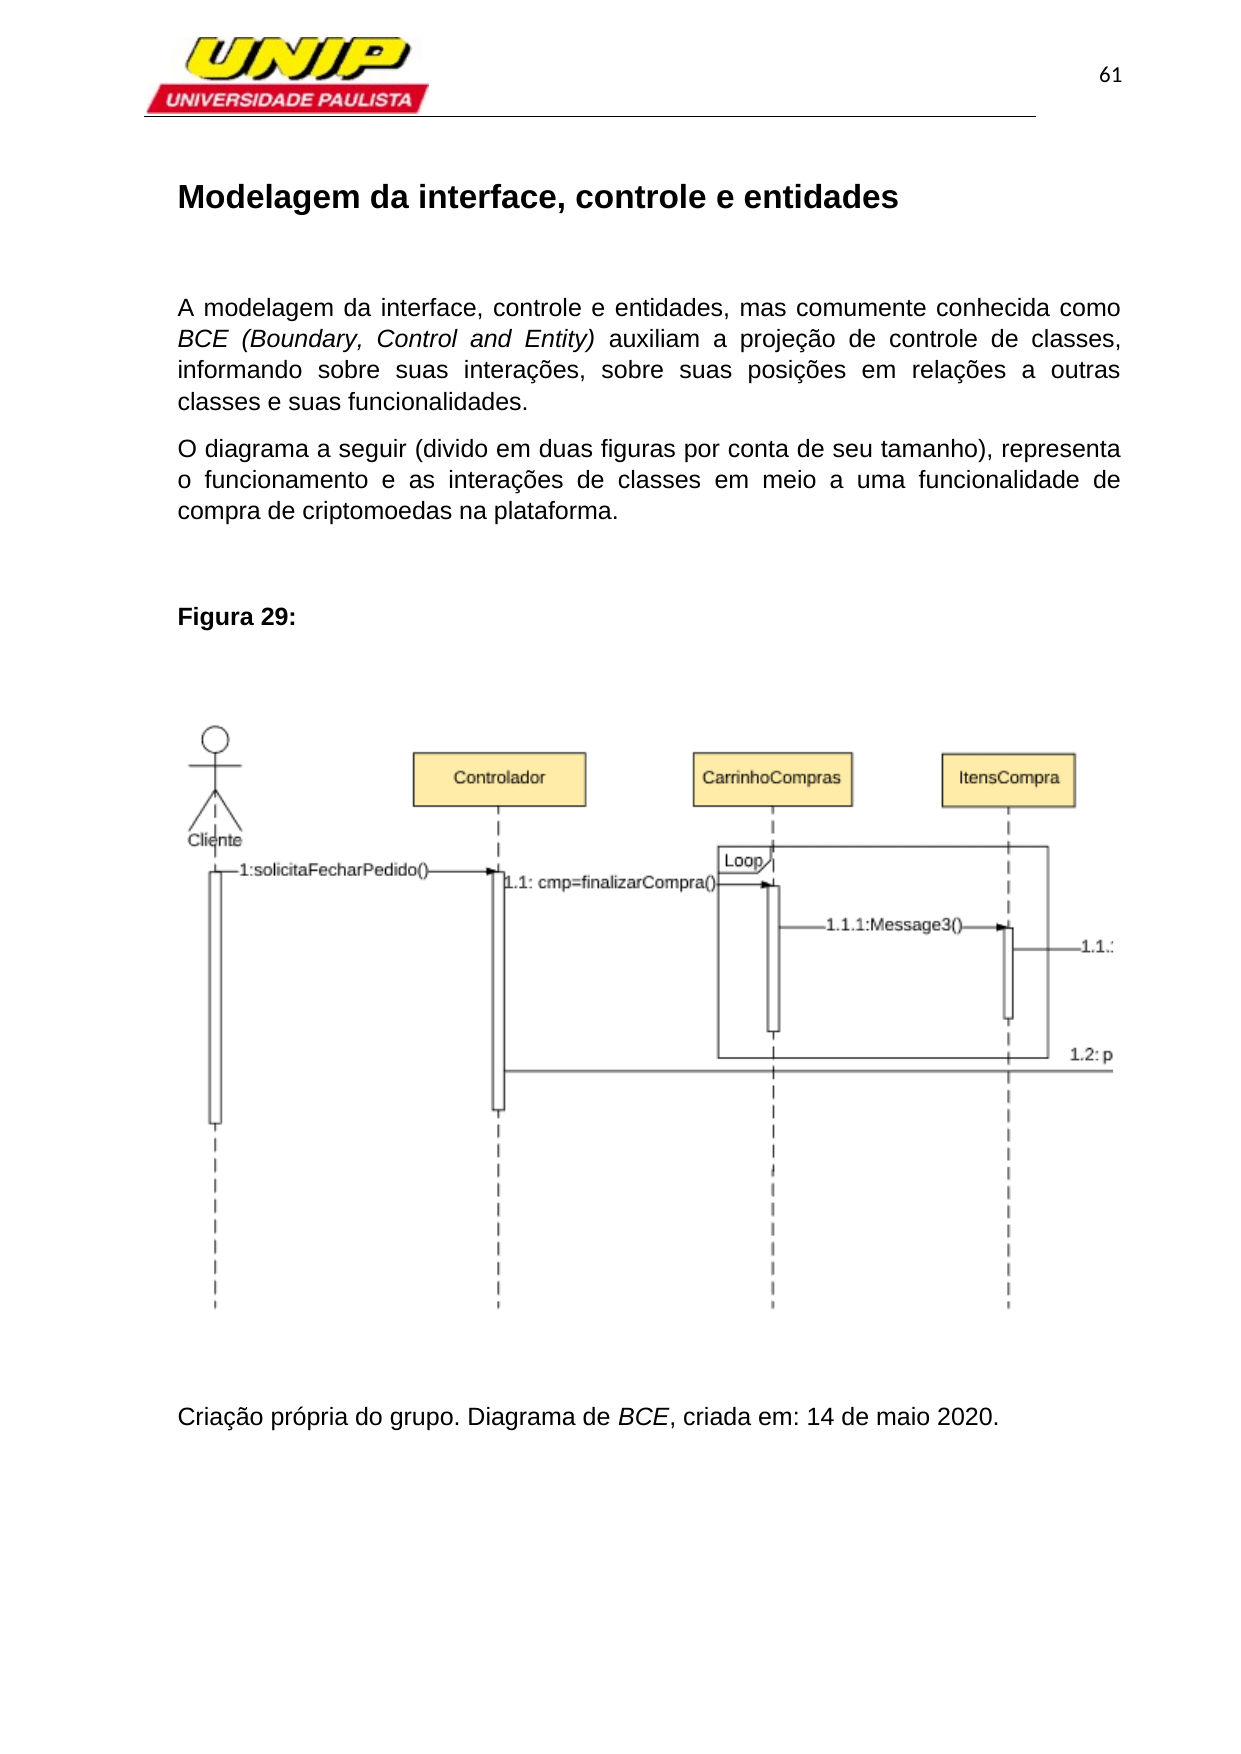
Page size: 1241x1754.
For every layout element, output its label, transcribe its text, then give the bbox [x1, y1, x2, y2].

text Modelagem da interface, controle e entidades [177, 177, 1122, 216]
text Figura 29: [177, 602, 1122, 631]
picture [177, 708, 1114, 1383]
text A modelagem da interface, controle e entidades, mas comumente conhecida como BCE (Boundary, Control and Entity) auxiliam a projeção de controle de classes, informando sobre suas interações, sobre suas posições em relações a outras classes e suas funcionalidades. [177, 293, 1122, 415]
picture [146, 37, 429, 114]
text O diagrama a seguir (divido em duas figuras por conta de seu tamanho), representa o funcionamento e as interações de classes em meio a uma funcionalidade de compra de criptomoedas na plataforma. [177, 434, 1122, 525]
text Criação própria do grupo. Diagrama de BCE, criada em: 14 de maio 2020. [177, 1402, 1122, 1431]
